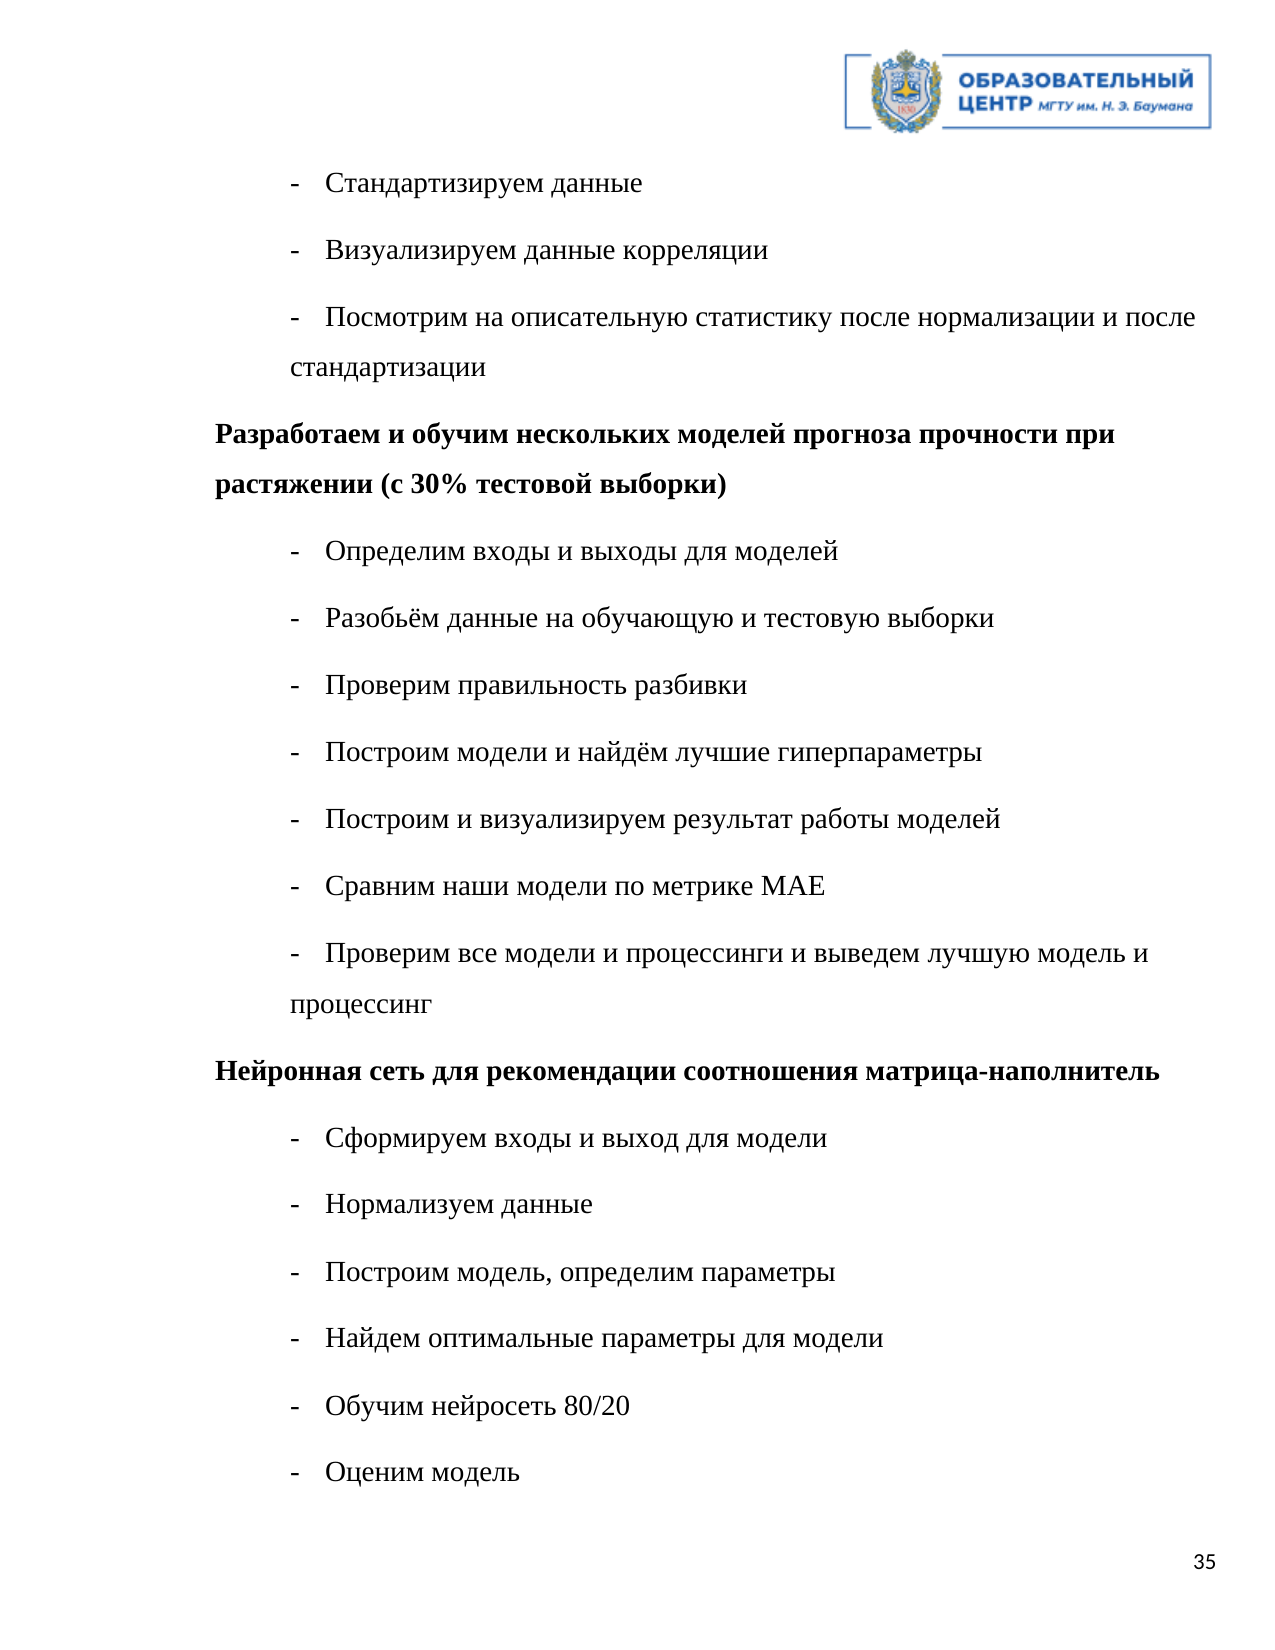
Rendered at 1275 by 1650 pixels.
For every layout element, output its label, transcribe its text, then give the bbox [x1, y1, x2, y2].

text - Найдем оптимальные параметры для модели [290, 1321, 1216, 1354]
text - Построим модели и найдём лучшие гиперпараметры [290, 734, 1216, 768]
text - Построим модель, определим параметры [290, 1254, 1216, 1287]
text - Визуализируем данные корреляции [290, 232, 1216, 266]
text - Сформируем входы и выход для модели [290, 1120, 1216, 1153]
text Нейронная сеть для рекомендации соотношения матрица-наполнитель [215, 1053, 1216, 1086]
picture [814, 26, 1262, 149]
text - Стандартизируем данные [290, 118, 1216, 198]
text Разработаем и обучим нескольких моделей прогноза прочности при растяжении (с 30% тестовой выборки) [215, 416, 1216, 500]
text - Посмотрим на описательную статистику после нормализации и после стандартизации [290, 299, 1216, 383]
text - Оценим модель [290, 1454, 1216, 1488]
text - Сравним наши модели по метрике МАЕ [290, 868, 1216, 902]
text - Построим и визуализируем результат работы моделей [290, 801, 1216, 835]
text - Проверим все модели и процессинги и выведем лучшую модель и процессинг [290, 935, 1216, 1019]
text - Нормализуем данные [290, 1187, 1216, 1220]
text - Определим входы и выходы для моделей [290, 533, 1216, 567]
text - Проверим правильность разбивки [290, 667, 1216, 701]
text - Обучим нейросеть 80/20 [290, 1388, 1216, 1421]
text - Разобьём данные на обучающую и тестовую выборки [290, 601, 1216, 634]
